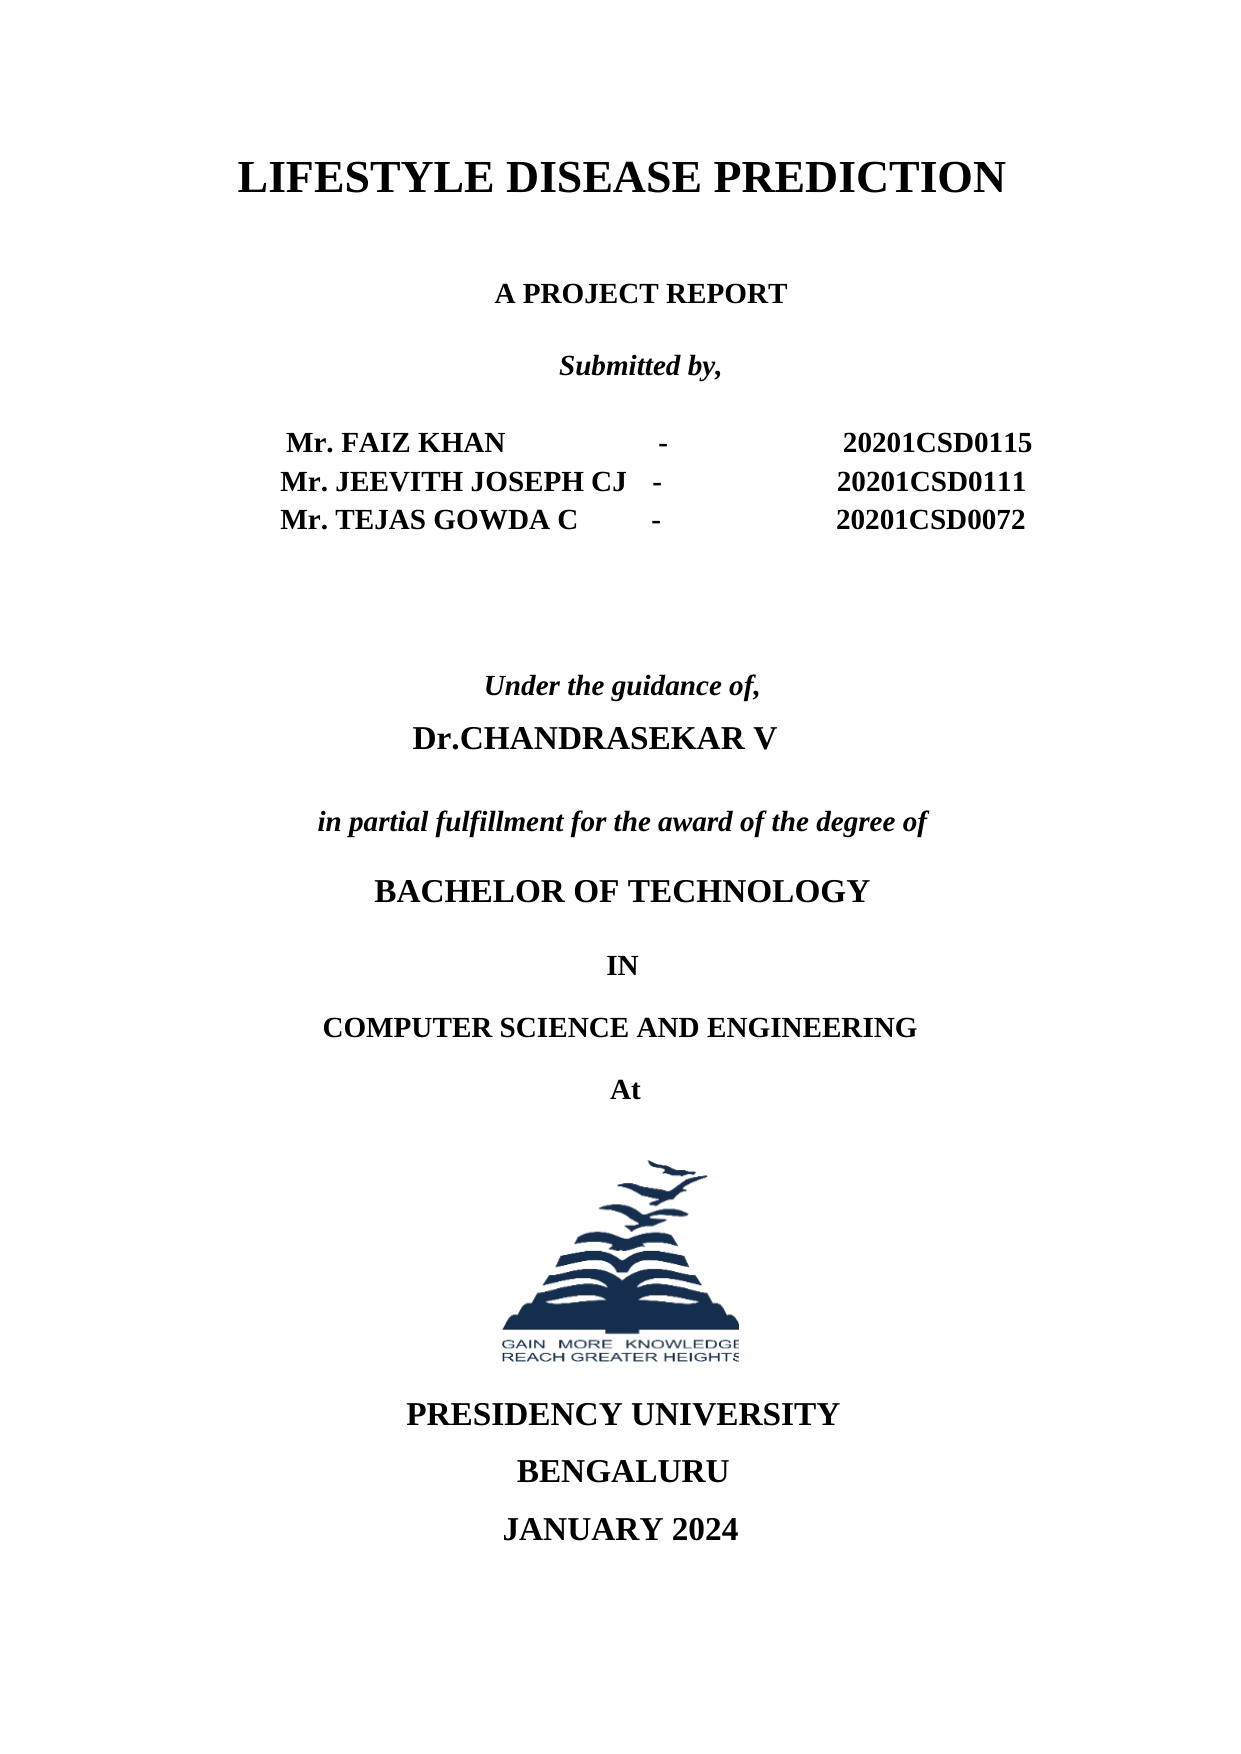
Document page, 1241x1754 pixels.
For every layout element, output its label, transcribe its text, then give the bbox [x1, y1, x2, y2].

text IN [117, 948, 1128, 981]
text Mr. FAIZ KHAN - 20201CSD0115 [154, 425, 1128, 459]
text PRESIDENCY UNIVERSITY [144, 1394, 1102, 1432]
text BACHELOR OF TECHNOLOGY [117, 871, 1128, 910]
text COMPUTER SCIENCE AND ENGINEERING [112, 1010, 1128, 1044]
text Mr. JEEVITH JOSEPH CJ - 20201CSD0111 [112, 464, 1128, 497]
text At [122, 1072, 1128, 1106]
text BENGALURU [144, 1452, 1102, 1490]
text in partial fulfillment for the award of the degree of [277, 804, 968, 838]
text LIFESTYLE DISEASE PREDICTION [147, 150, 1097, 203]
text JANUARY 2024 [117, 1509, 1107, 1547]
subtitle A PROJECT REPORT [154, 277, 1128, 310]
text Mr. TEJAS GOWDA C - 20201CSD0072 [112, 502, 1128, 536]
text Dr.CHANDRASEKAR V [112, 718, 1128, 756]
picture [502, 1160, 739, 1363]
subtitle Under the guidance of, [117, 668, 1128, 701]
text Submitted by, [154, 348, 1128, 382]
